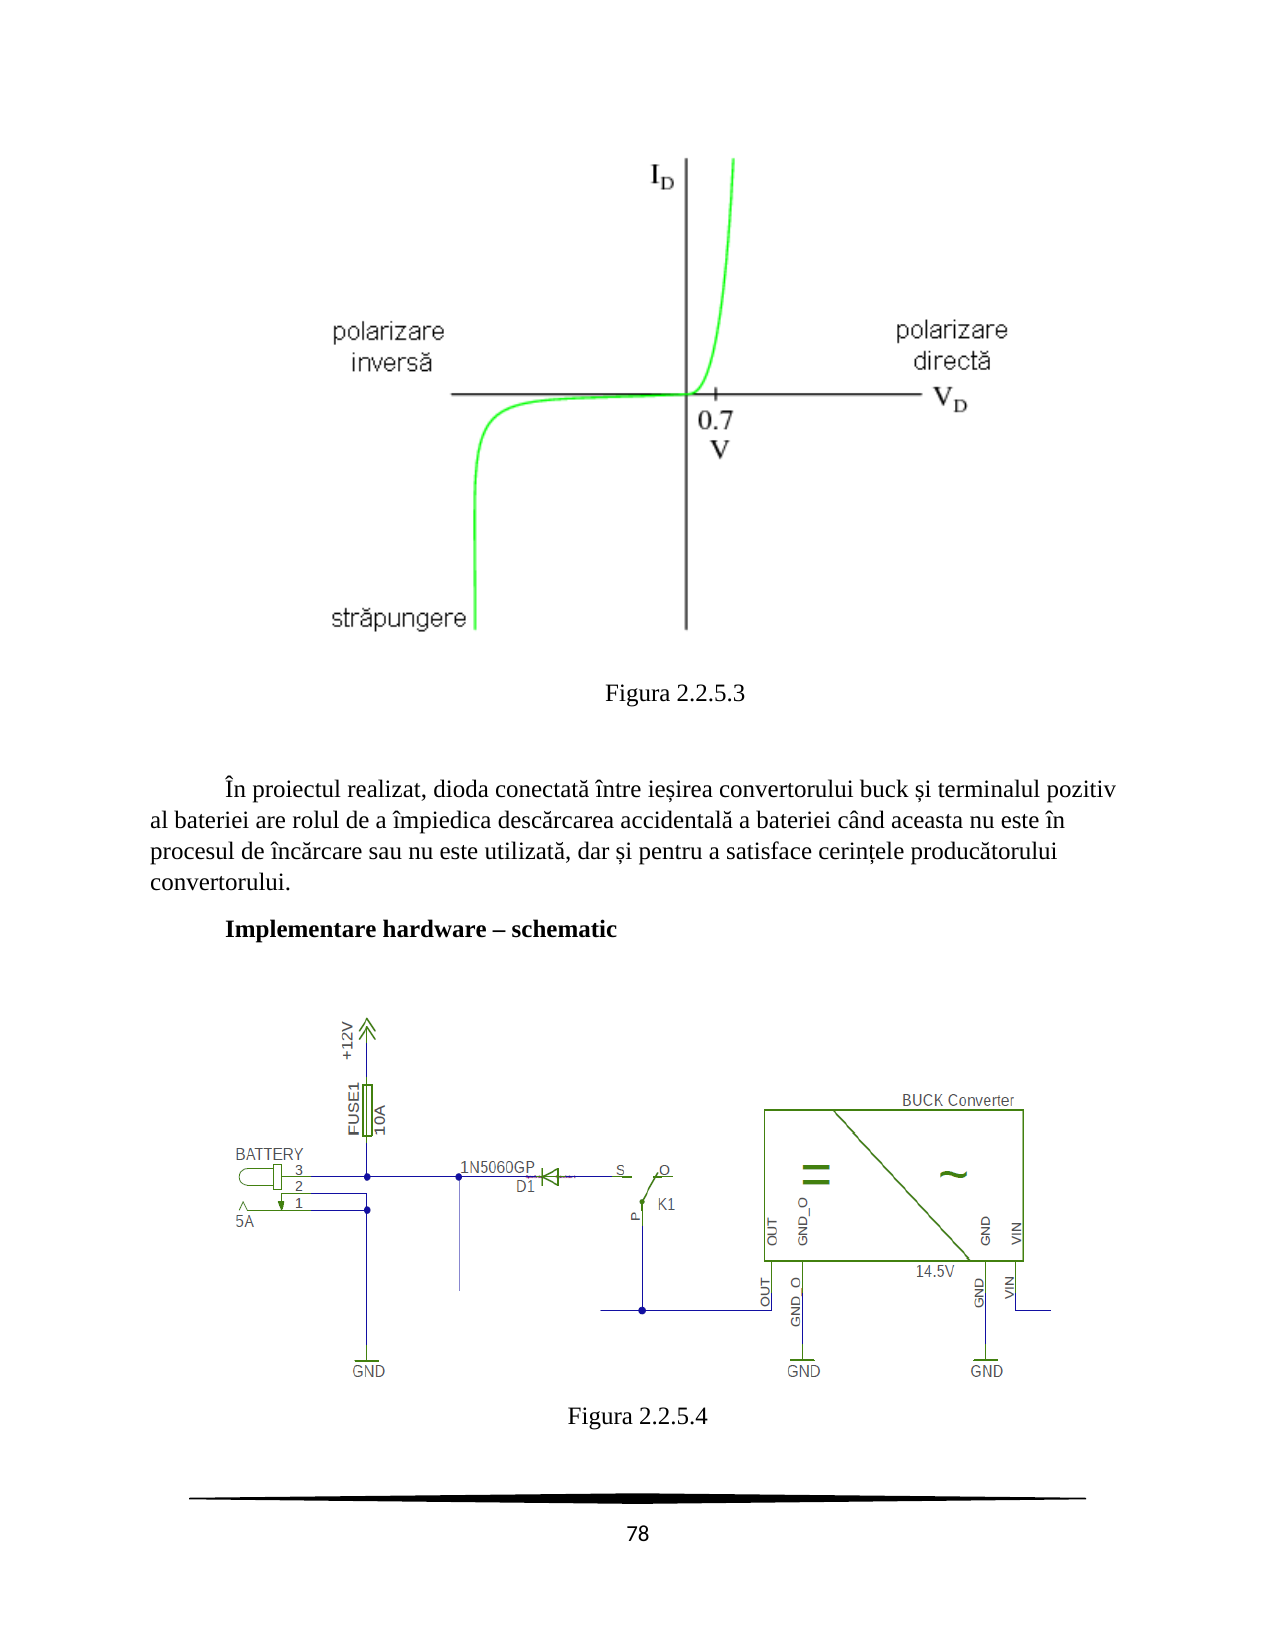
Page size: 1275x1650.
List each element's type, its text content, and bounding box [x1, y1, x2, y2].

text În proiectul realizat, dioda conectată între ieșirea convertorului buck și terminalul pozitiv al bateriei are rolul de a împiedica descărcarea accidentală a bateriei când aceasta nu este în procesul de încărcare sau nu este utilizată, dar și pentru a satisface cerințele producătorului convertorului. [150, 774, 1125, 896]
text Implementare hardware – schematic [150, 914, 1125, 943]
picture [225, 1010, 1058, 1383]
picture [325, 150, 1025, 660]
text Figura 2.2.5.3 [150, 678, 1125, 707]
text Figura 2.2.5.4 [150, 1401, 1125, 1430]
